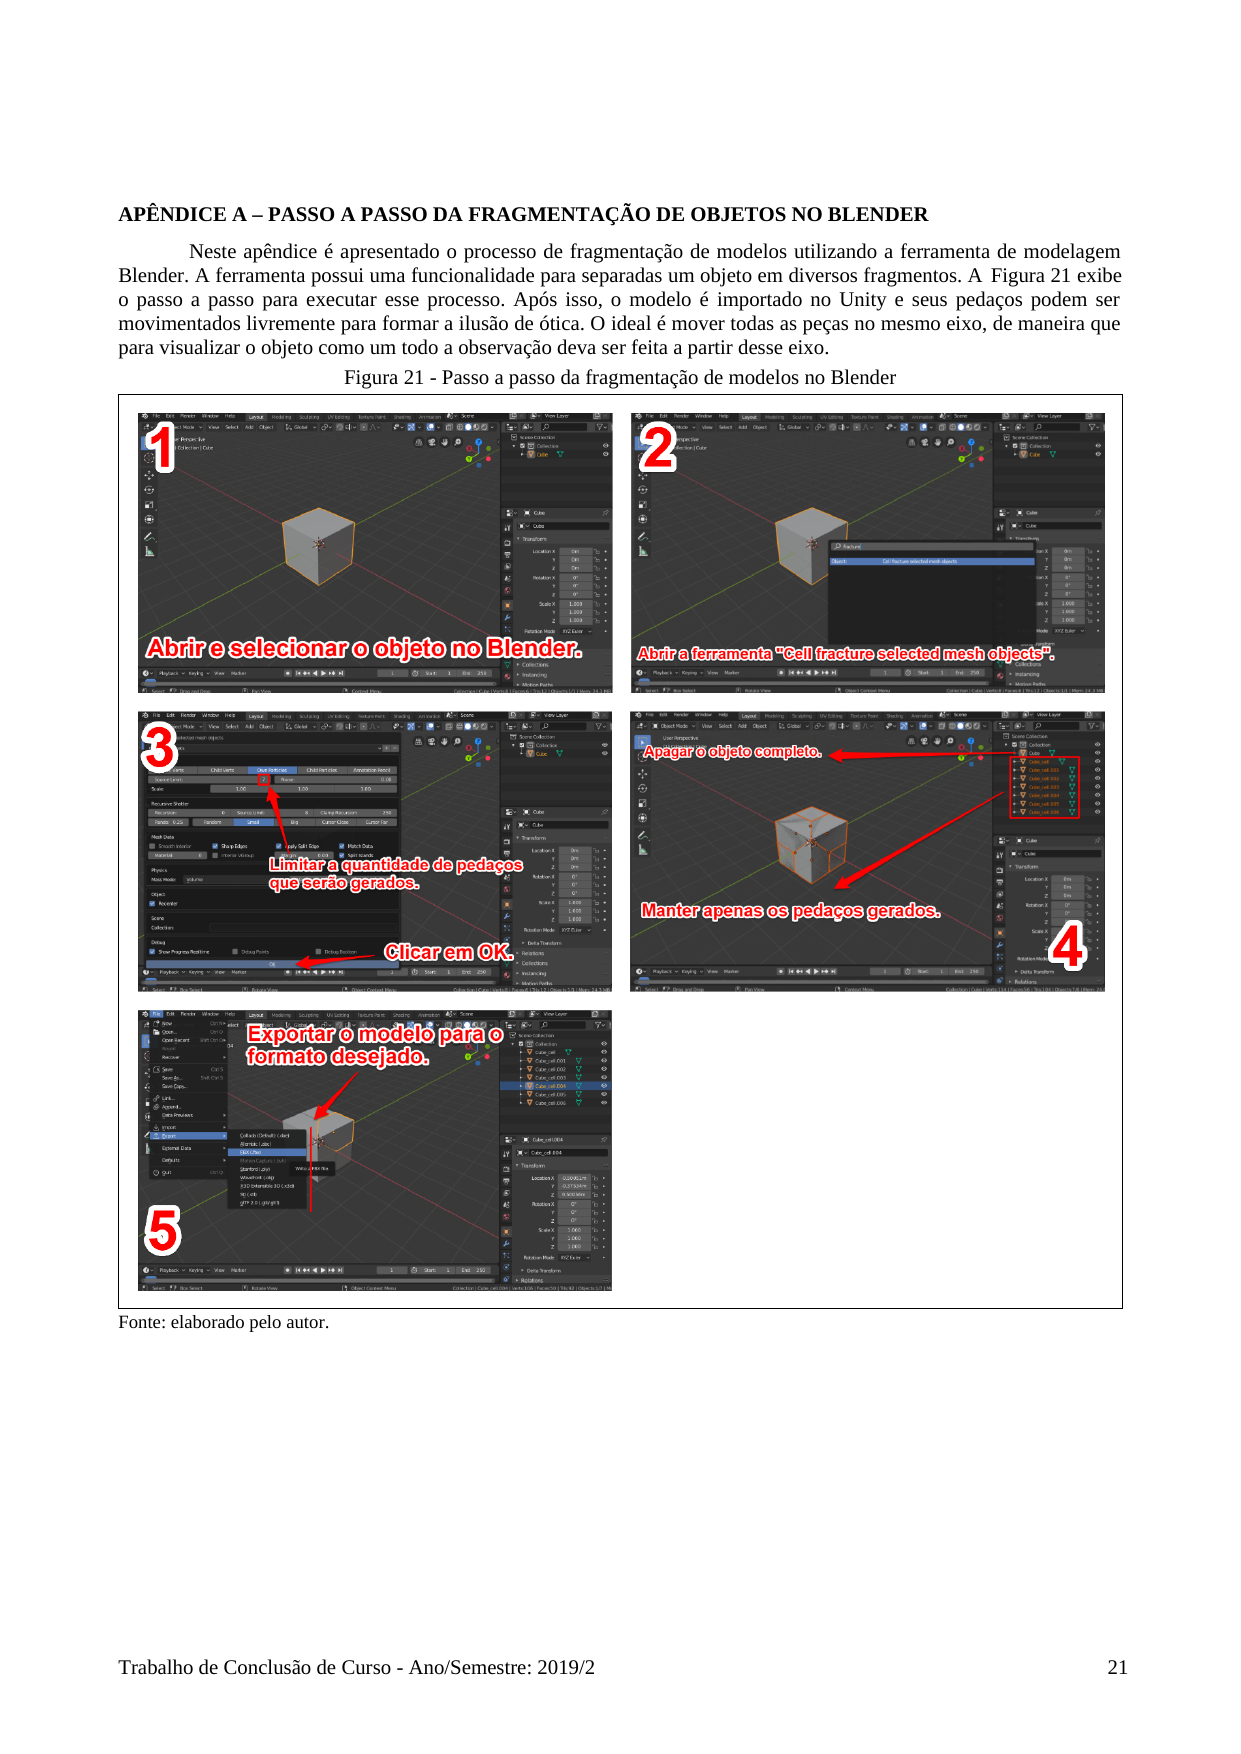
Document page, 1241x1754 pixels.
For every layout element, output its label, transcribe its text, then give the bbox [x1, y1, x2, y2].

text Fonte: elaborado pelo autor. [118, 1311, 1122, 1333]
text Neste apêndice é apresentado o processo de fragmentação de modelos utilizando a ferramenta de modelagem Blender. A ferramenta possui uma funcionalidade para separadas um objeto em diversos fragmentos. A Figura 21 exibe o passo a passo para executar esse processo. Após isso, o modelo é importado no Unity e seus pedaços podem ser movimentados livremente para formar a ilusão de ótica. O ideal é mover todas as peças no mesmo eixo, de maneira que para visualizar o objeto como um todo a observação deva ser feita a partir desse eixo. [118, 239, 1122, 359]
picture [119, 395, 1122, 1308]
text APÊNDICE a – PASSO A PASSO DA FRAGMENTAÇÃO DE OBJETOS NO BLENDER [118, 202, 1122, 226]
text Figura 21 - Passo a passo da fragmentação de modelos no Blender [118, 365, 1122, 389]
